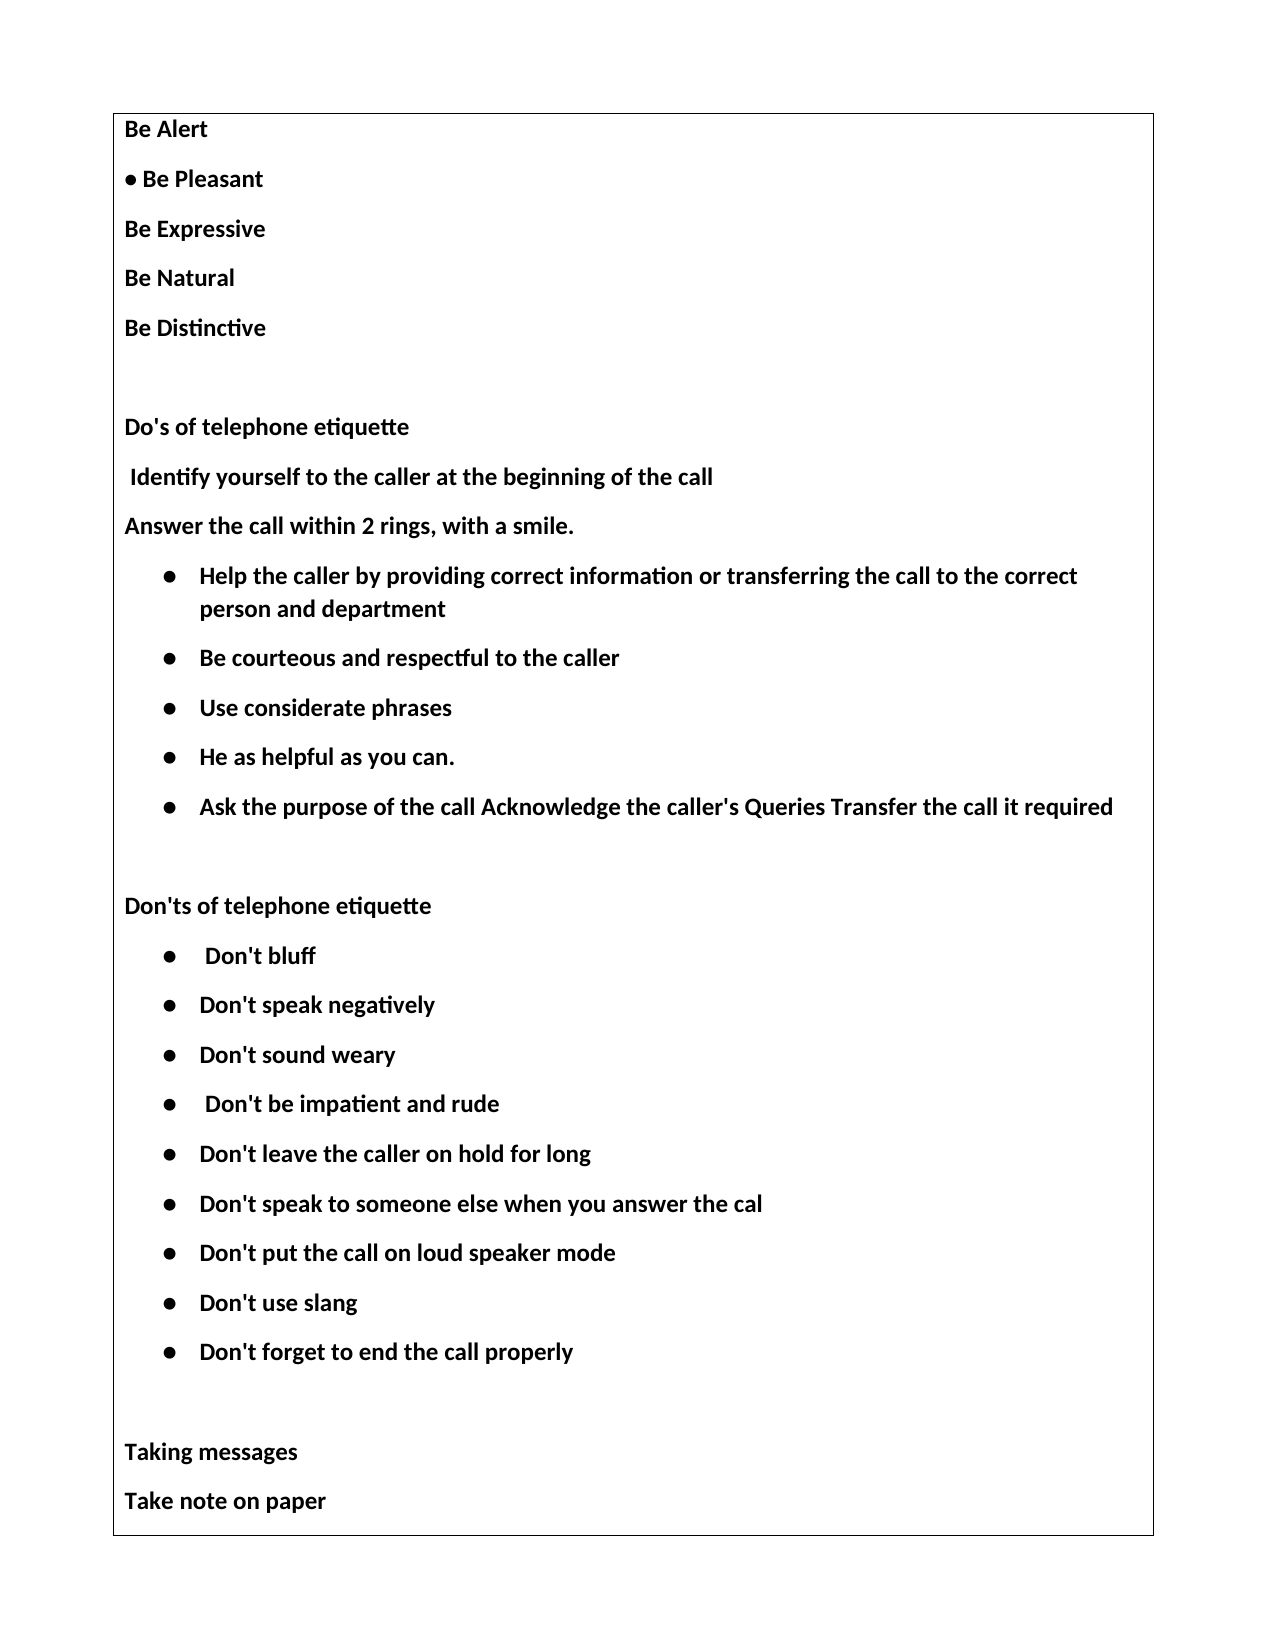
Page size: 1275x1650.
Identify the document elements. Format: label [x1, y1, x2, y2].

table_cell [114, 114, 1153, 1534]
